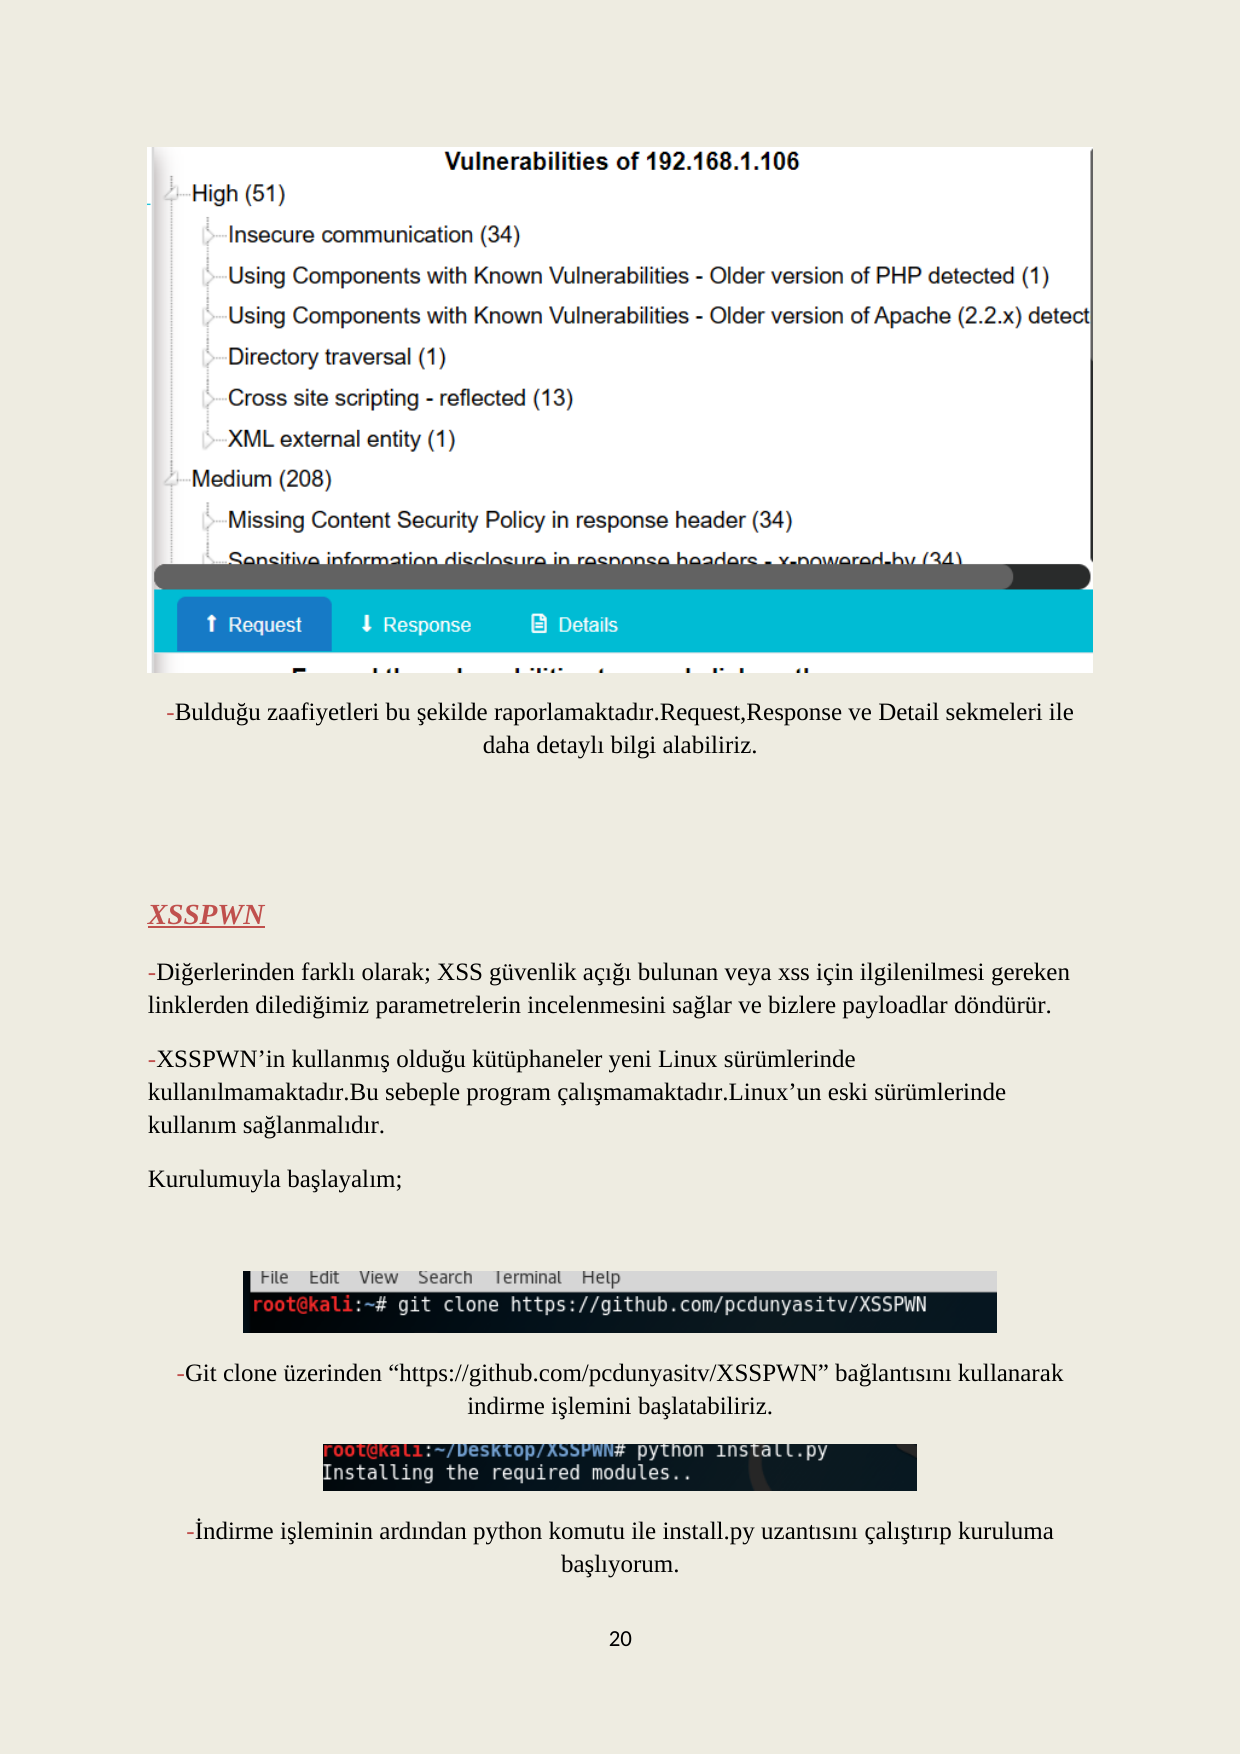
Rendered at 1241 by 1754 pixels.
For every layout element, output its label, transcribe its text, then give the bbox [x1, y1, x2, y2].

picture [323, 1444, 917, 1491]
text -İndirme işleminin ardından python komutu ile install.py uzantısını çalıştırıp kuruluma başlıyorum. [148, 1516, 1093, 1578]
picture [147, 147, 1093, 673]
text -Bulduğu zaafiyetleri bu şekilde raporlamaktadır.Request,Response ve Detail sekmeleri ile daha detaylı bilgi alabiliriz. [148, 697, 1093, 759]
picture [243, 1271, 997, 1333]
text -XSSPWN’in kullanmış olduğu kütüphaneler yeni Linux sürümlerinde kullanılmamaktadır.Bu sebeple program çalışmamaktadır.Linux’un eski sürümlerinde kullanım sağlanmalıdır. [148, 1044, 1093, 1138]
text -Diğerlerinden farklı olarak; XSS güvenlik açığı bulunan veya xss için ilgilenilmesi gereken linklerden dilediğimiz parametrelerin incelenmesini sağlar ve bizlere payloadlar döndürür. [148, 957, 1093, 1019]
text XSSPWN [148, 897, 1093, 931]
text -Git clone üzerinden “https://github.com/pcdunyasitv/XSSPWN” bağlantısını kullanarak indirme işlemini başlatabiliriz. [148, 1358, 1093, 1419]
text Kurulumuyla başlayalım; [148, 1164, 1093, 1192]
